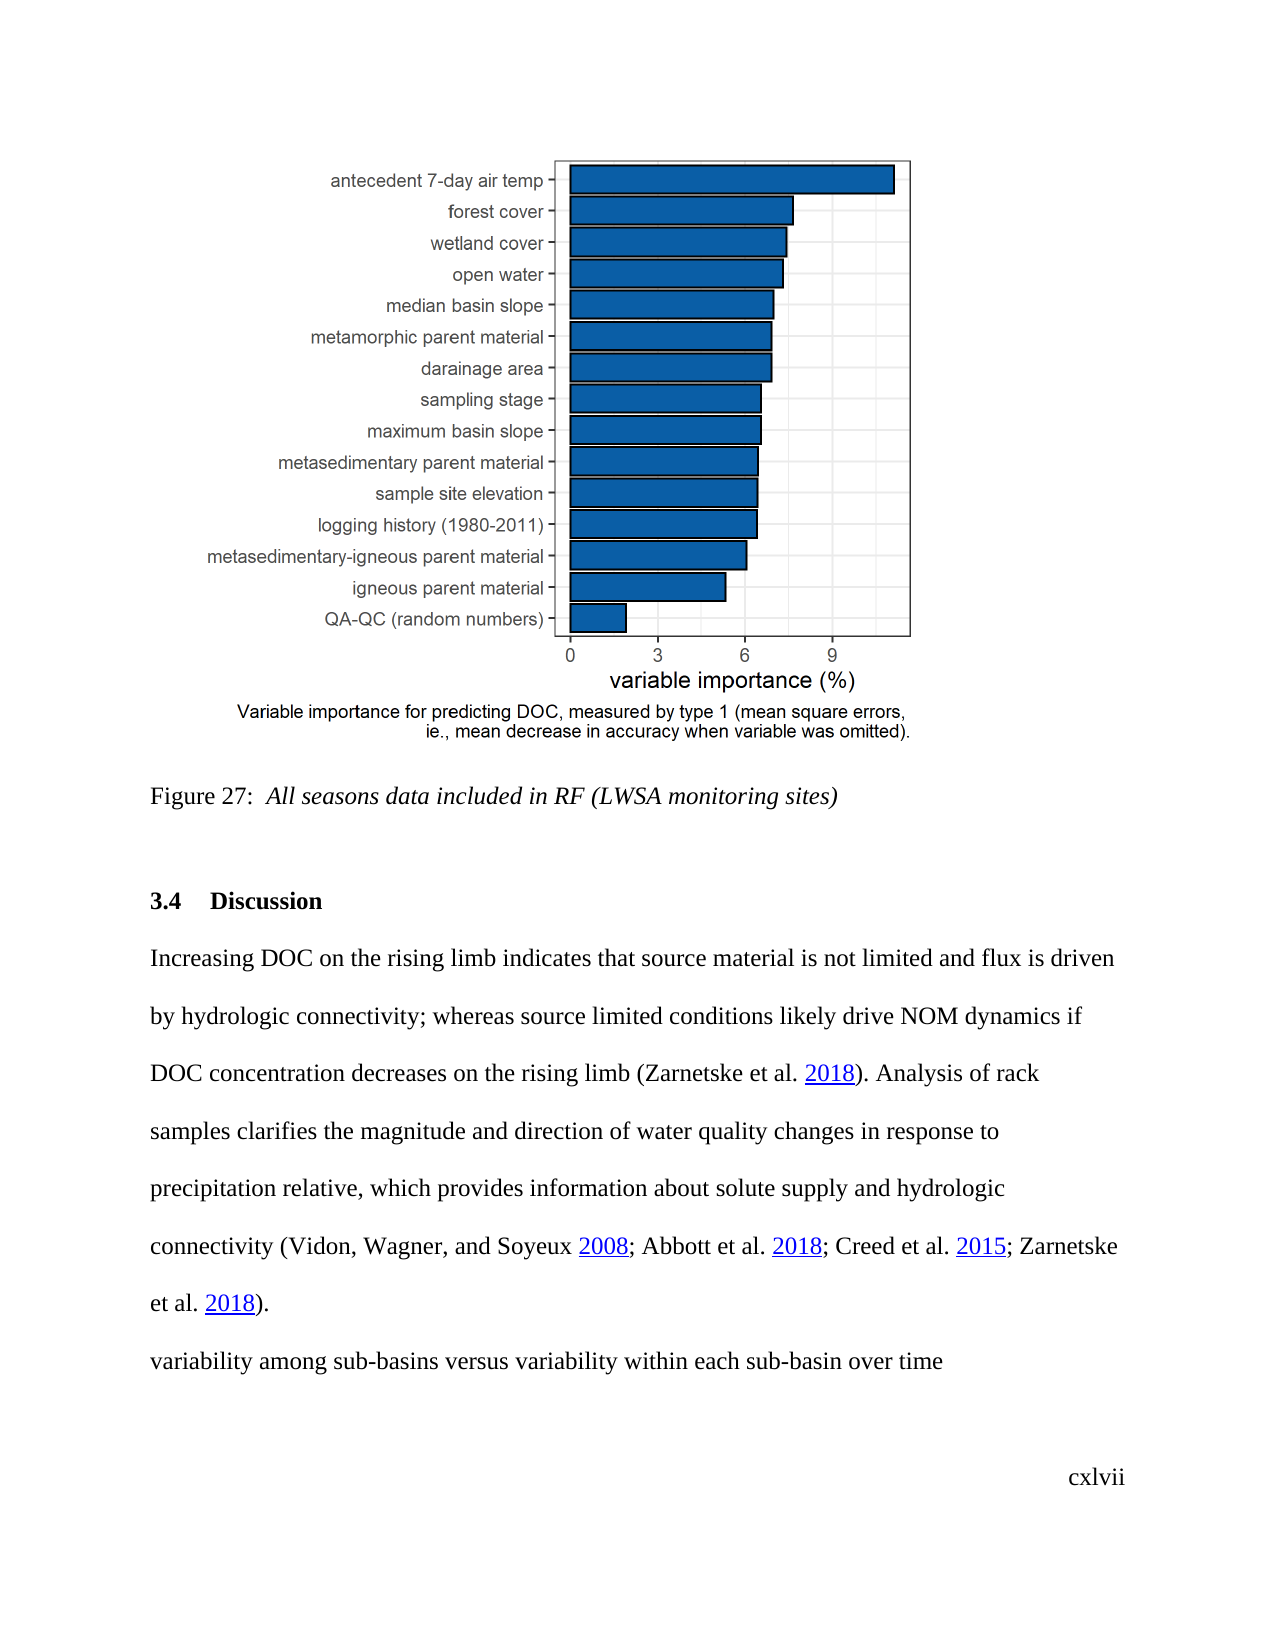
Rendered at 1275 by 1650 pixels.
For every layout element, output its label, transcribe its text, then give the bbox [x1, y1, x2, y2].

picture [168, 150, 922, 752]
subtitle Discussion [150, 886, 1125, 914]
